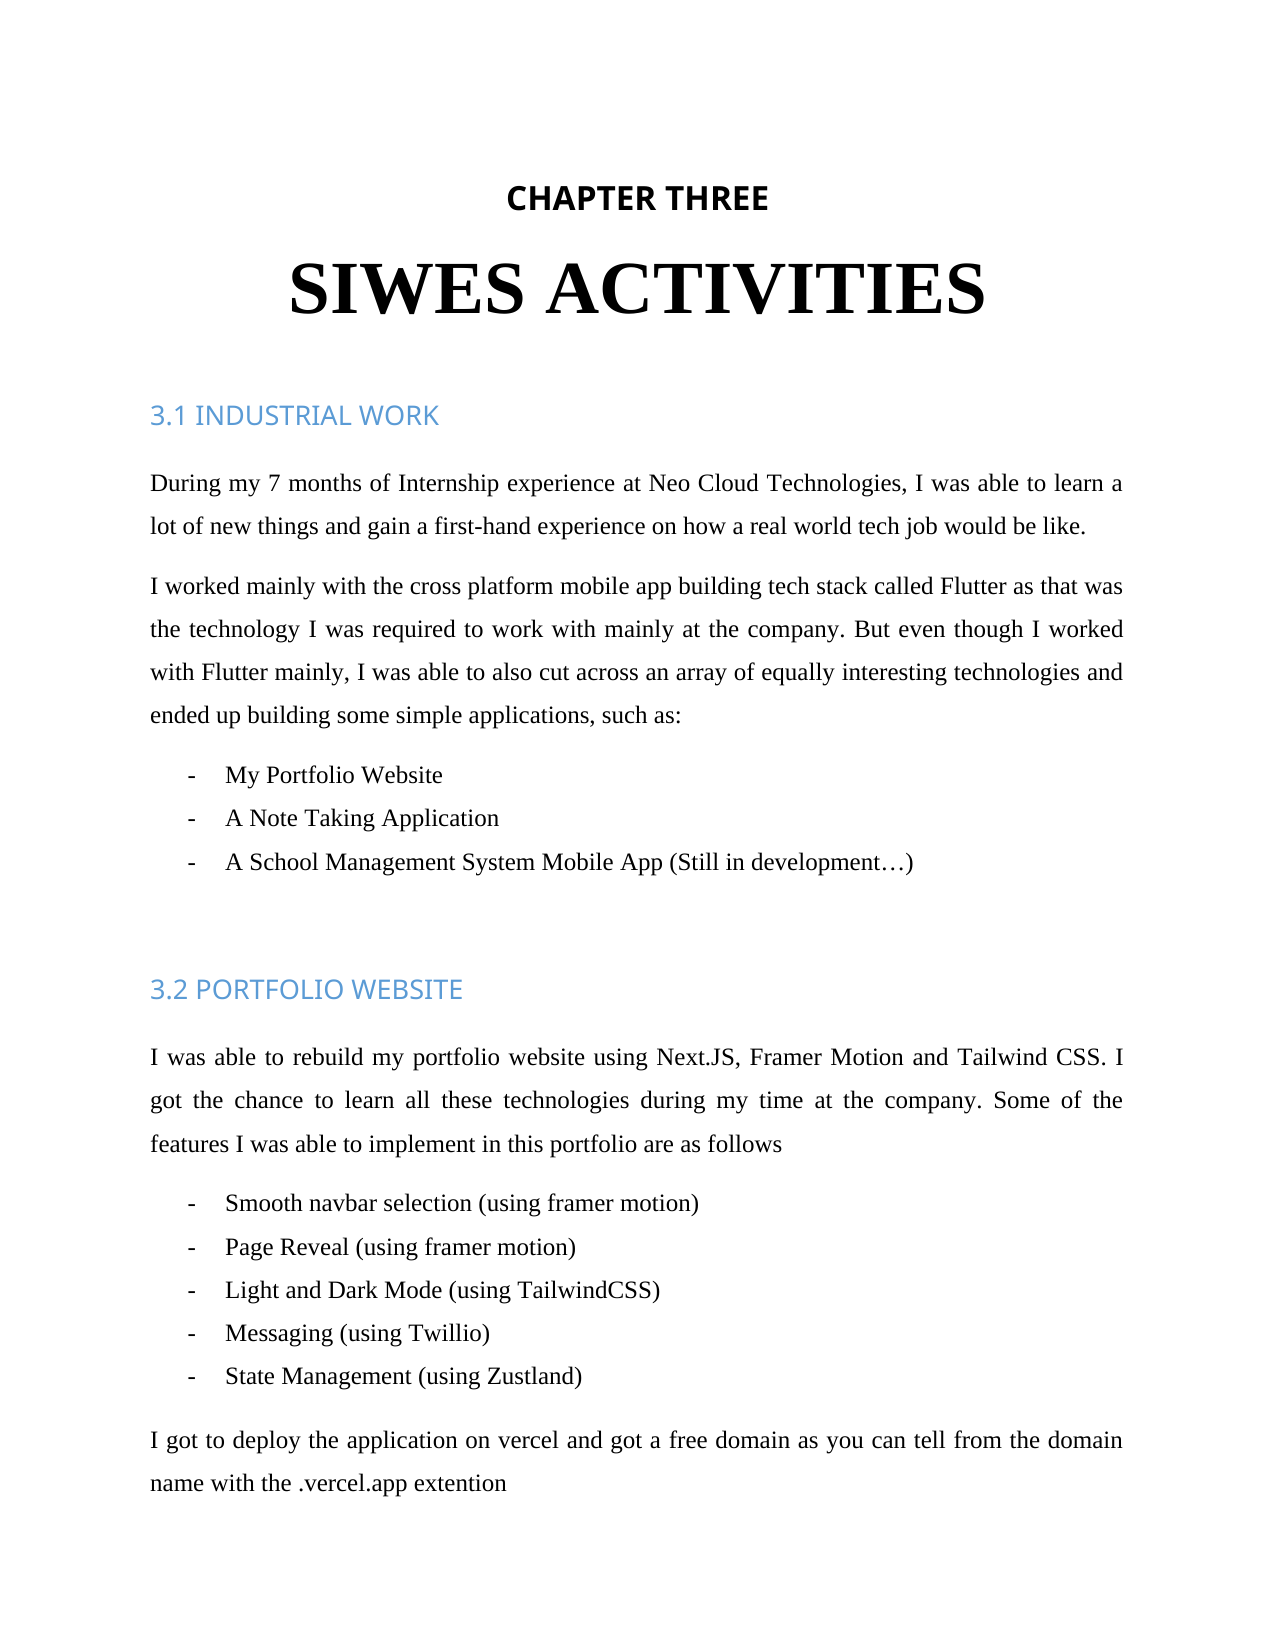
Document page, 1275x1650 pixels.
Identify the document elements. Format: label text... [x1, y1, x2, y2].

text 3.2 PORTFOLIO WEBSITE [150, 970, 1125, 1007]
text I got to deploy the application on vercel and got a free domain as you can tell from the domain name with the .vercel.app extention [150, 1425, 1125, 1497]
list A Note Taking Application [187, 803, 1125, 832]
list Smooth navbar selection (using framer motion) [187, 1188, 1125, 1217]
list State Management (using Zustland) [187, 1361, 1125, 1390]
subtitle CHAPTER THREE [150, 175, 1125, 220]
text During my 7 months of Internship experience at Neo Cloud Technologies, I was able to learn a lot of new things and gain a first-hand experience on how a real world tech job would be like. [150, 468, 1125, 540]
list Light and Dark Mode (using TailwindCSS) [187, 1275, 1125, 1303]
text I worked mainly with the cross platform mobile app building tech stack called Flutter as that was the technology I was required to work with mainly at the company. But even though I worked with Flutter mainly, I was able to also cut across an array of equally interesting technologies and ended up building some simple applications, such as: [150, 571, 1125, 729]
list Page Reveal (using framer motion) [187, 1232, 1125, 1260]
text 3.1 INDUSTRIAL WORK [150, 396, 1125, 433]
list A School Management System Mobile App (Still in development…) [187, 847, 1125, 875]
text SIWES ACTIVITIES [150, 243, 1125, 329]
list Messaging (using Twillio) [187, 1318, 1125, 1347]
text I was able to rebuild my portfolio website using Next.JS, Framer Motion and Tailwind CSS. I got the chance to learn all these technologies during my time at the company. Some of the features I was able to implement in this portfolio are as follows [150, 1042, 1125, 1157]
list My Portfolio Website [187, 760, 1125, 789]
